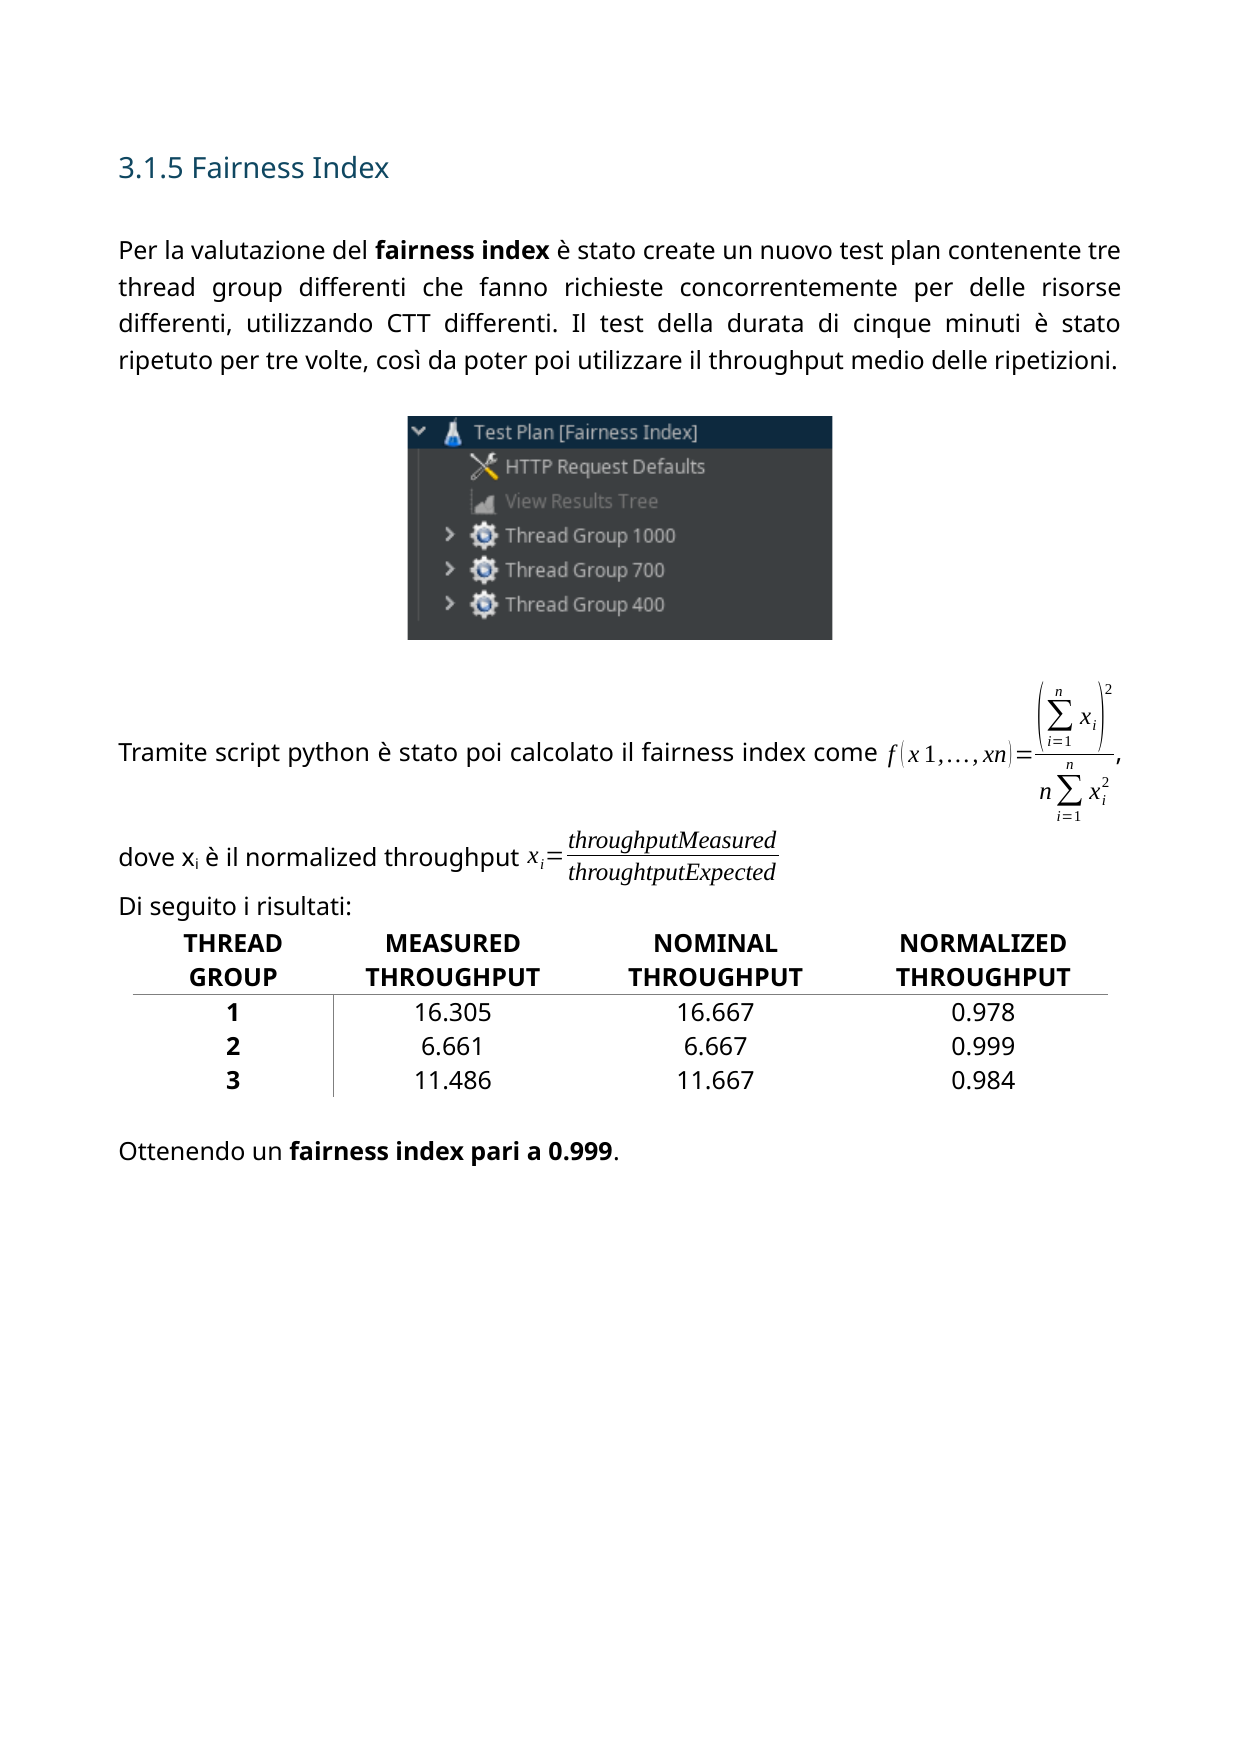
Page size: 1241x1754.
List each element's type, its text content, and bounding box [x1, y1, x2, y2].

table_cell 1 [133, 995, 333, 1029]
text Ottenendo un fairness index pari a 0.999. [118, 1134, 1122, 1168]
table_header Nominal throughput [572, 926, 859, 994]
table_cell 6.661 [334, 1029, 572, 1063]
table_cell 0.978 [859, 995, 1107, 1029]
table_cell 0.984 [859, 1063, 1107, 1097]
table_cell 2 [133, 1029, 333, 1063]
subtitle 3.1.5 Fairness Index [118, 148, 1122, 187]
text Tramite script python è stato poi calcolato il fairness index come , dove xi è il normalized throughput [118, 679, 1122, 886]
table_header Normalized throughput [859, 926, 1107, 994]
table_cell 3 [133, 1063, 333, 1097]
table_header Thread Group [133, 926, 333, 994]
text Di seguito i risultati: [118, 889, 1122, 923]
table_cell 6.667 [572, 1029, 859, 1063]
picture [407, 416, 833, 640]
table_header Measured throughput [333, 926, 572, 994]
text Per la valutazione del fairness index è stato create un nuovo test plan contenente tre thread group differenti che fanno richieste concorrentemente per delle risorse differenti, utilizzando CTT differenti. Il test della durata di cinque minuti è stato ripetuto per tre volte, così da poter poi utilizzare il throughput medio delle ripetizioni. [118, 232, 1122, 377]
table_cell 11.667 [572, 1063, 859, 1097]
table_cell 16.667 [572, 995, 859, 1029]
table_cell 16.305 [334, 995, 572, 1029]
table_cell 11.486 [334, 1063, 572, 1097]
table_cell 0.999 [859, 1029, 1107, 1063]
